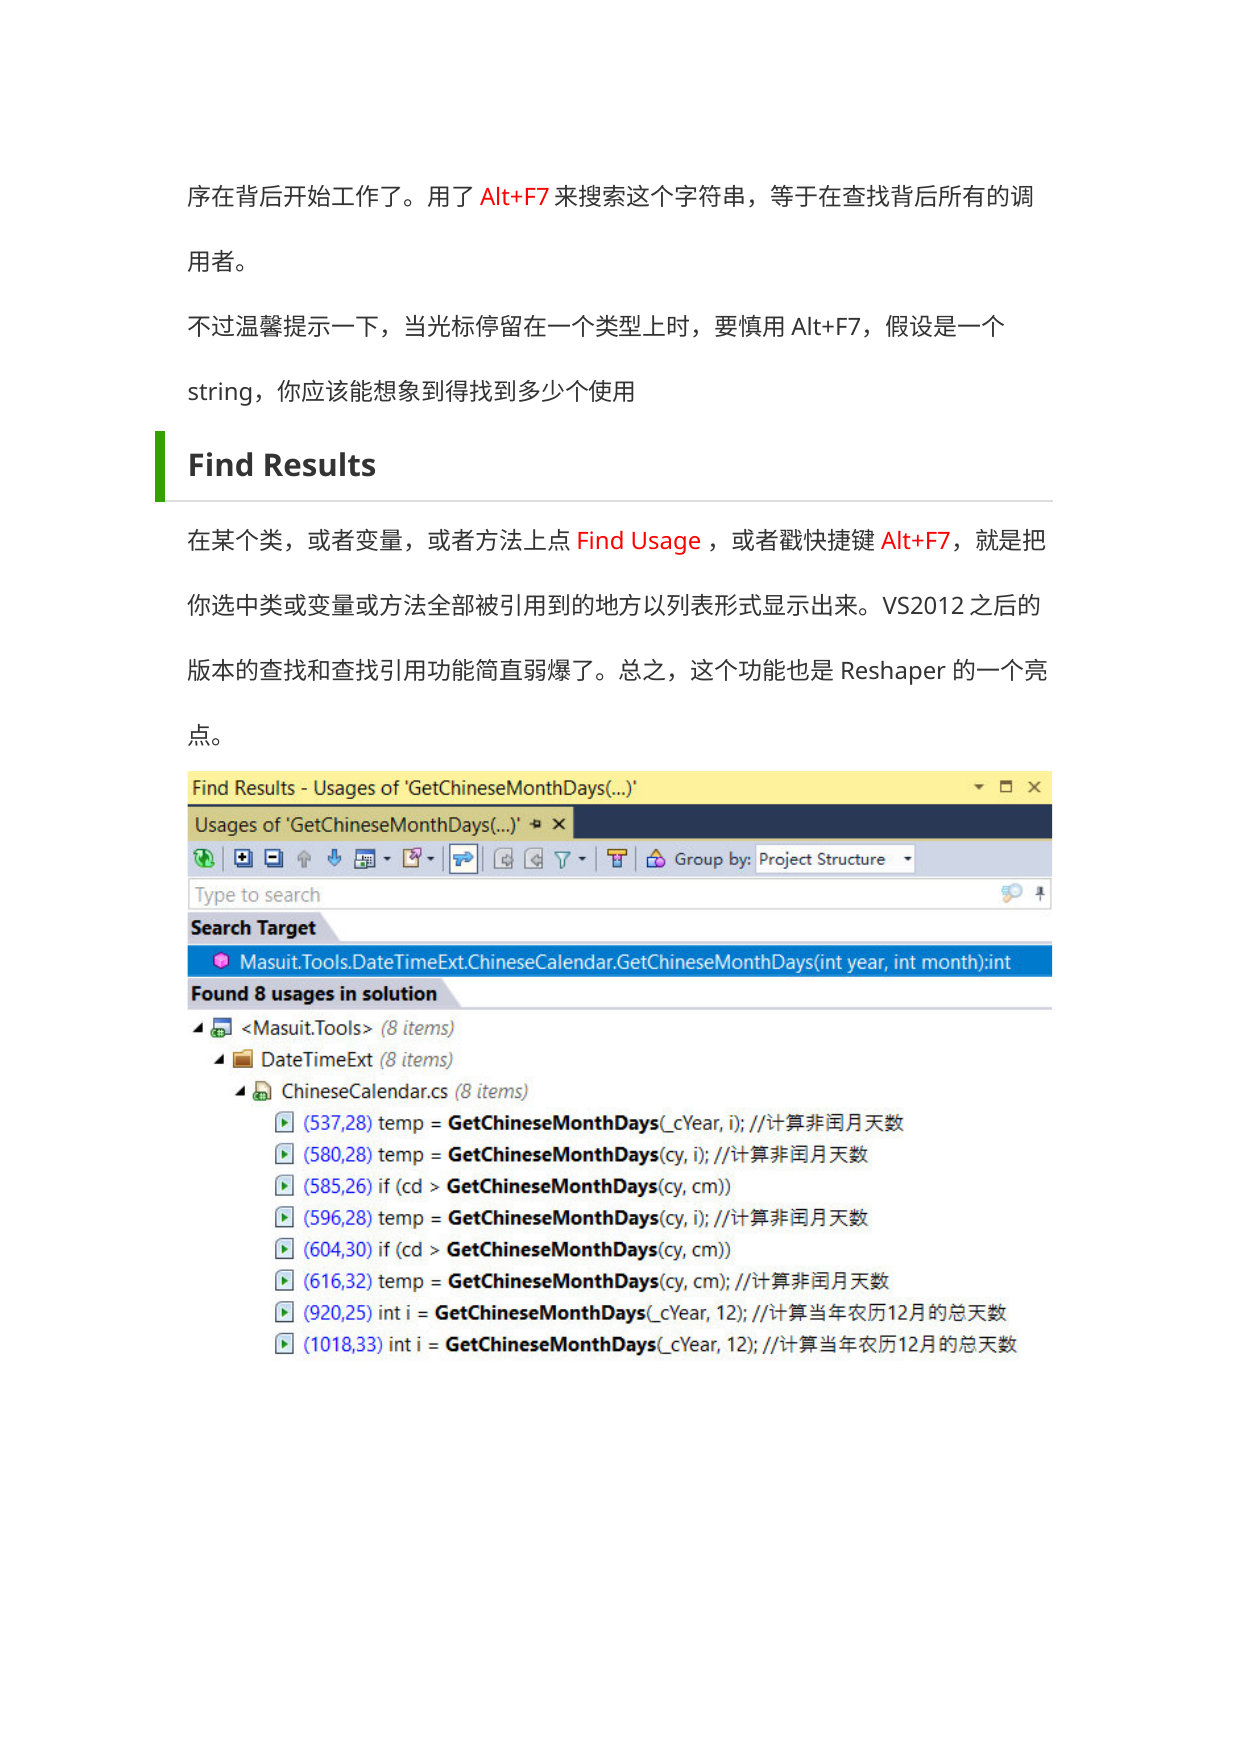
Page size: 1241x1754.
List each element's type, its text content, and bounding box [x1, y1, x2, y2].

picture [187, 771, 1053, 1511]
text 在某个类，或者变量，或者方法上点 Find Usage ，或者戳快捷键 Alt+F7，就是把你选中类或变量或方法全部被引用到的地方以列表形式显示出来。VS2012之后的版本的查找和查找引用功能简直弱爆了。总之，这个功能也是 Reshaper 的一个亮点。 [187, 507, 1053, 767]
text Find Results [165, 431, 1053, 500]
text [187, 162, 1053, 292]
text 不过温馨提示一下，当光标停留在一个类型上时，要慎用Alt+F7，假设是一个string，你应该能想象到得找到多少个使用 [187, 292, 1053, 422]
